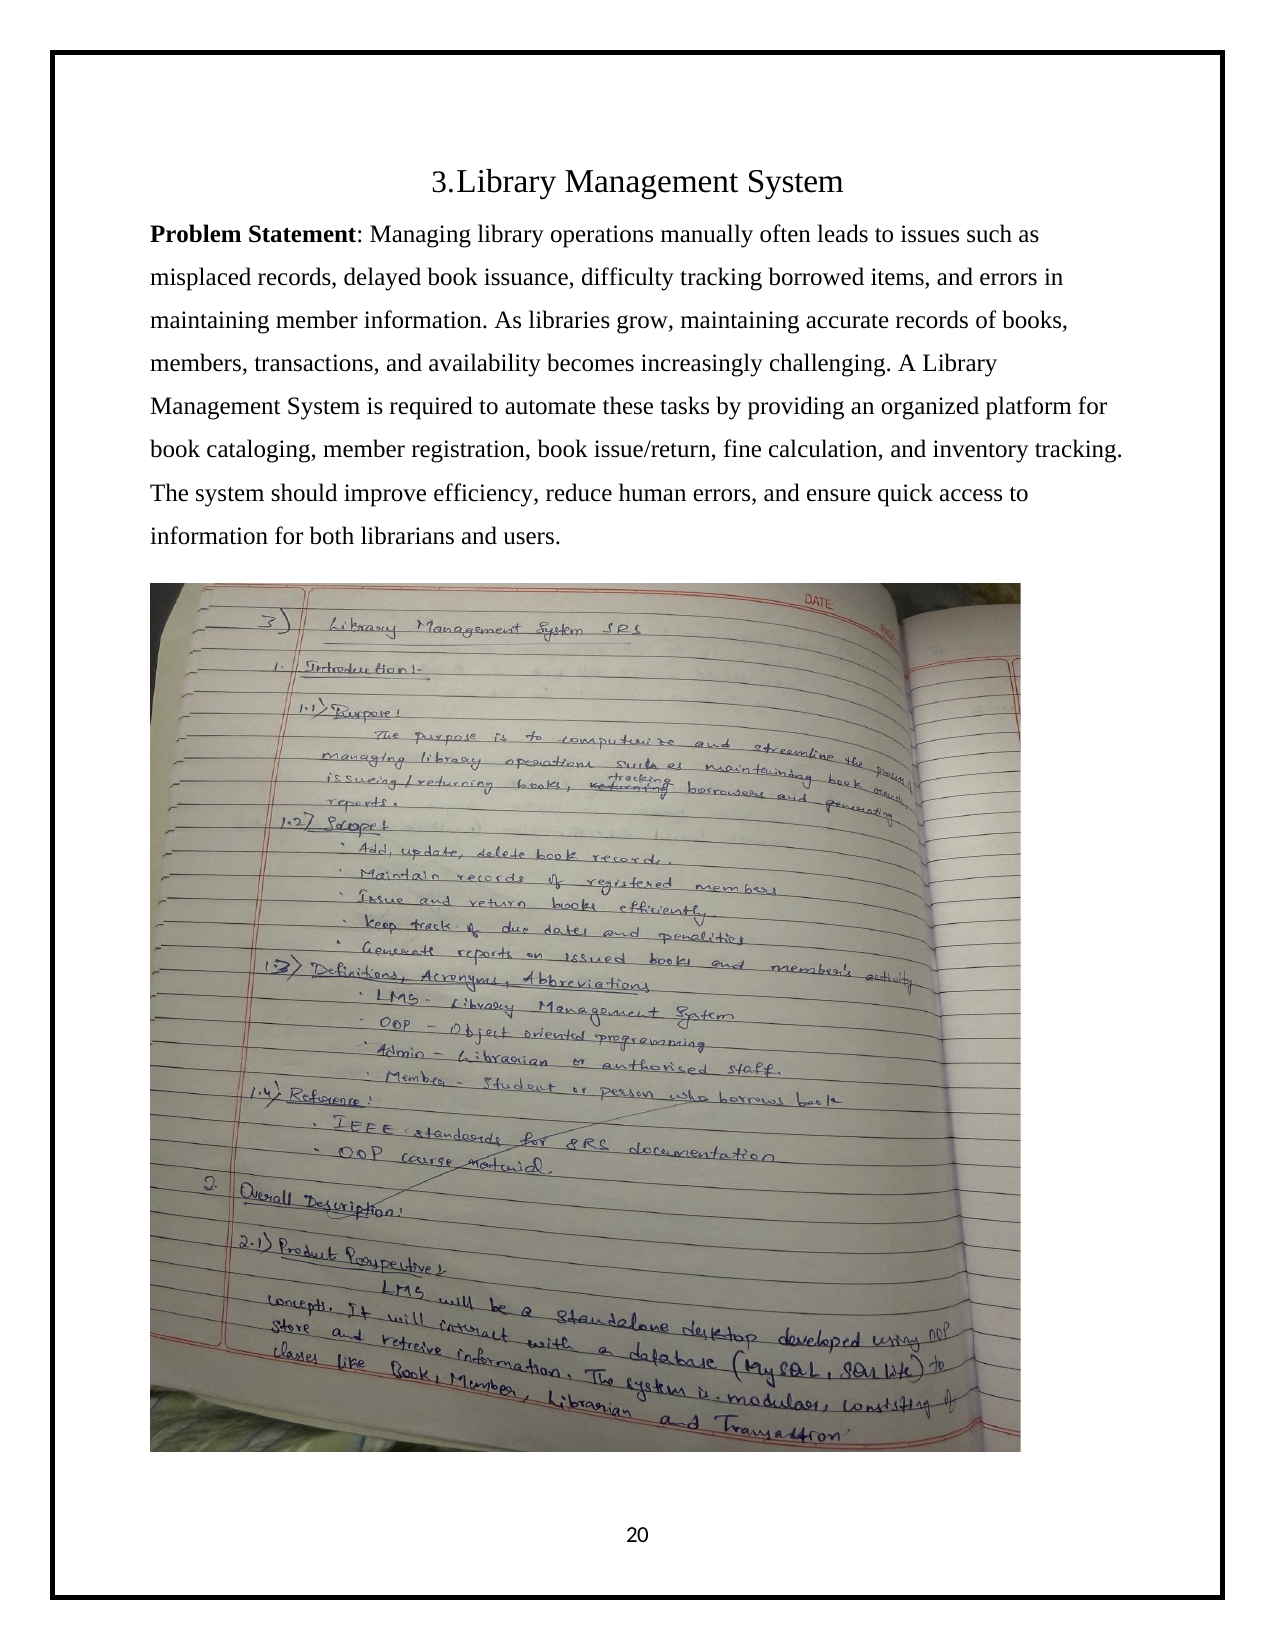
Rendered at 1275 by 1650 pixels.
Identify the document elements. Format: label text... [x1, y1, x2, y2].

text Problem Statement: Managing library operations manually often leads to issues such as misplaced records, delayed book issuance, difficulty tracking borrowed items, and errors in maintaining member information. As libraries grow, maintaining accurate records of books, members, transactions, and availability becomes increasingly challenging. A Library Management System is required to automate these tasks by providing an organized platform for book cataloging, member registration, book issue/return, fine calculation, and inventory tracking. The system should improve efficiency, reduce human errors, and ensure quick access to information for both librarians and users. [150, 219, 1125, 549]
picture [150, 583, 1021, 1452]
subtitle Library Management System [150, 161, 1125, 199]
